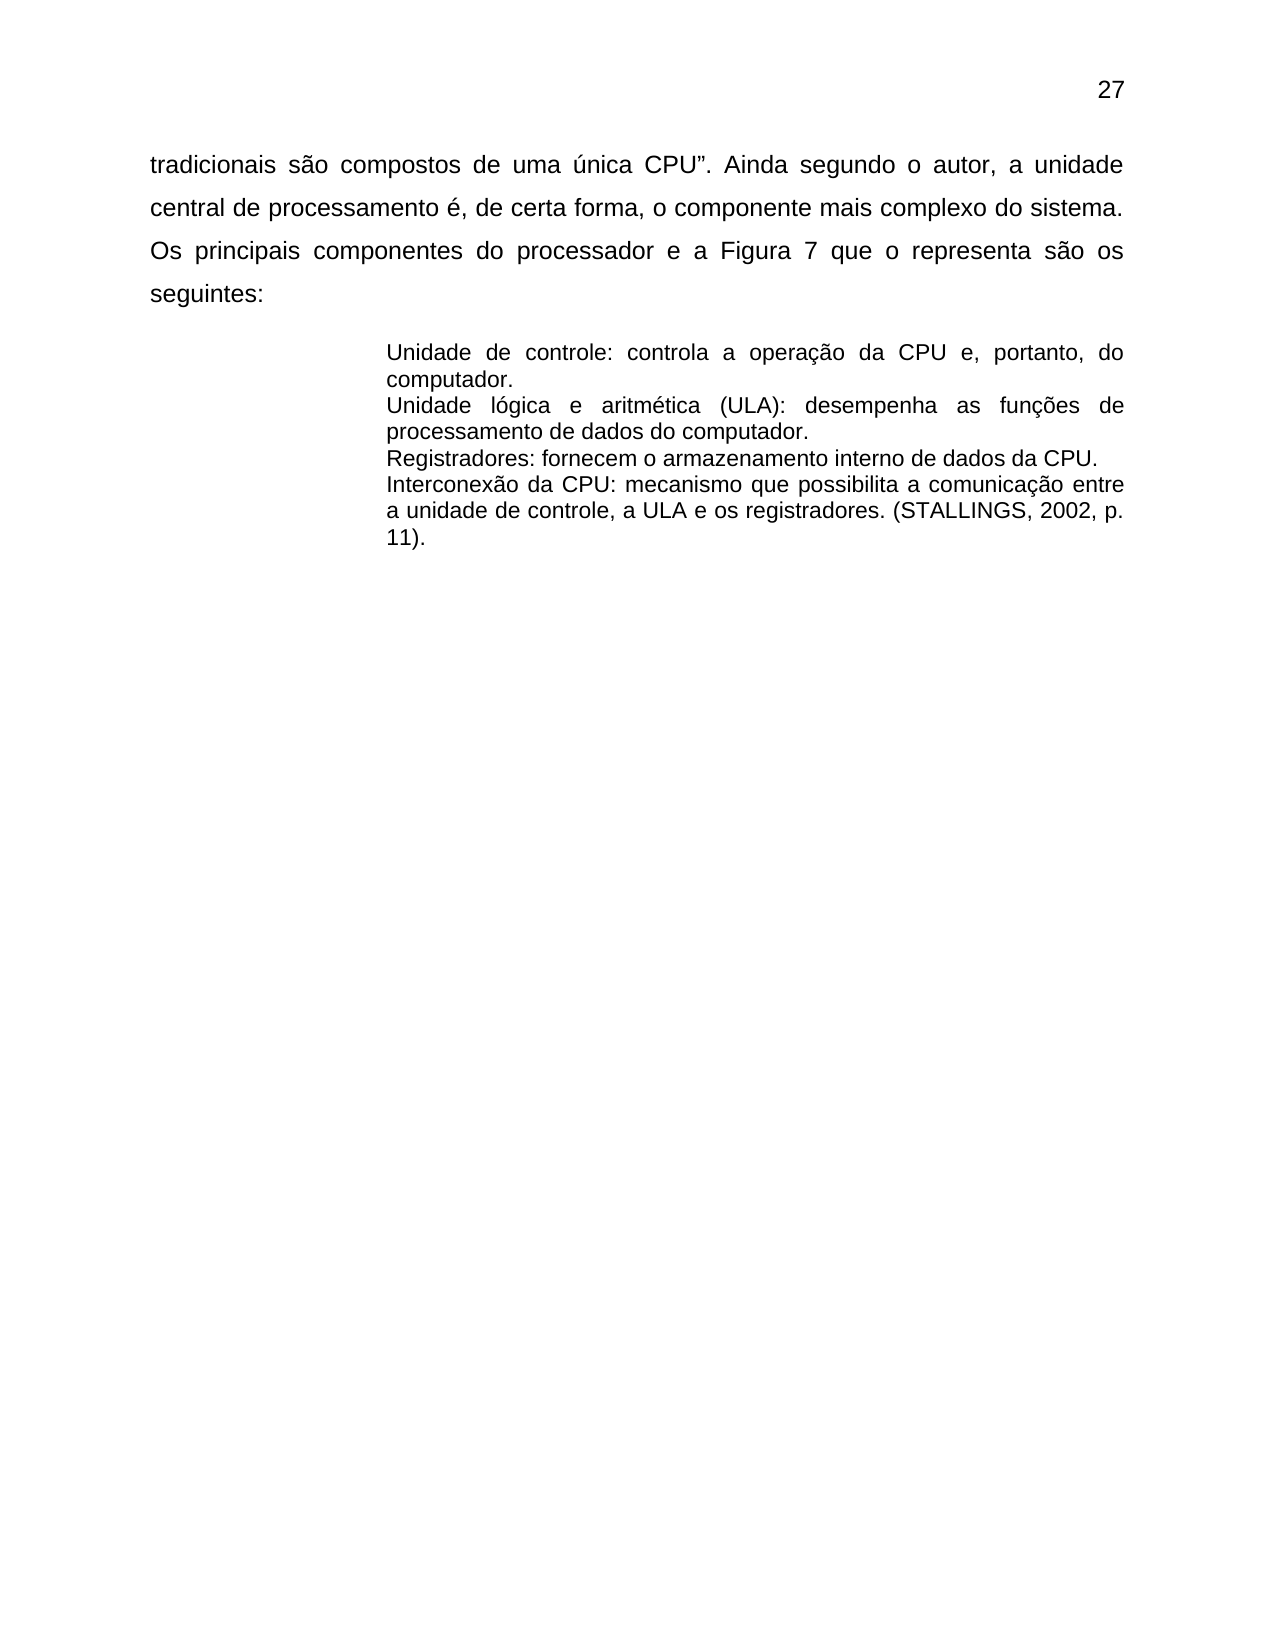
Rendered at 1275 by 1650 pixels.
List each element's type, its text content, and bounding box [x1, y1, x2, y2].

list Registradores: fornecem o armazenamento interno de dados da CPU. [349, 444, 1125, 471]
list Interconexão da CPU: mecanismo que possibilita a comunicação entre a unidade de controle, a ULA e os registradores. (STALLINGS, 2002, p. 11). [349, 471, 1125, 550]
list Unidade de controle: controla a operação da CPU e, portanto, do computador. [349, 339, 1125, 392]
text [150, 150, 1125, 308]
list Unidade lógica e aritmética (ULA): desempenha as funções de processamento de dados do computador. [349, 392, 1125, 444]
